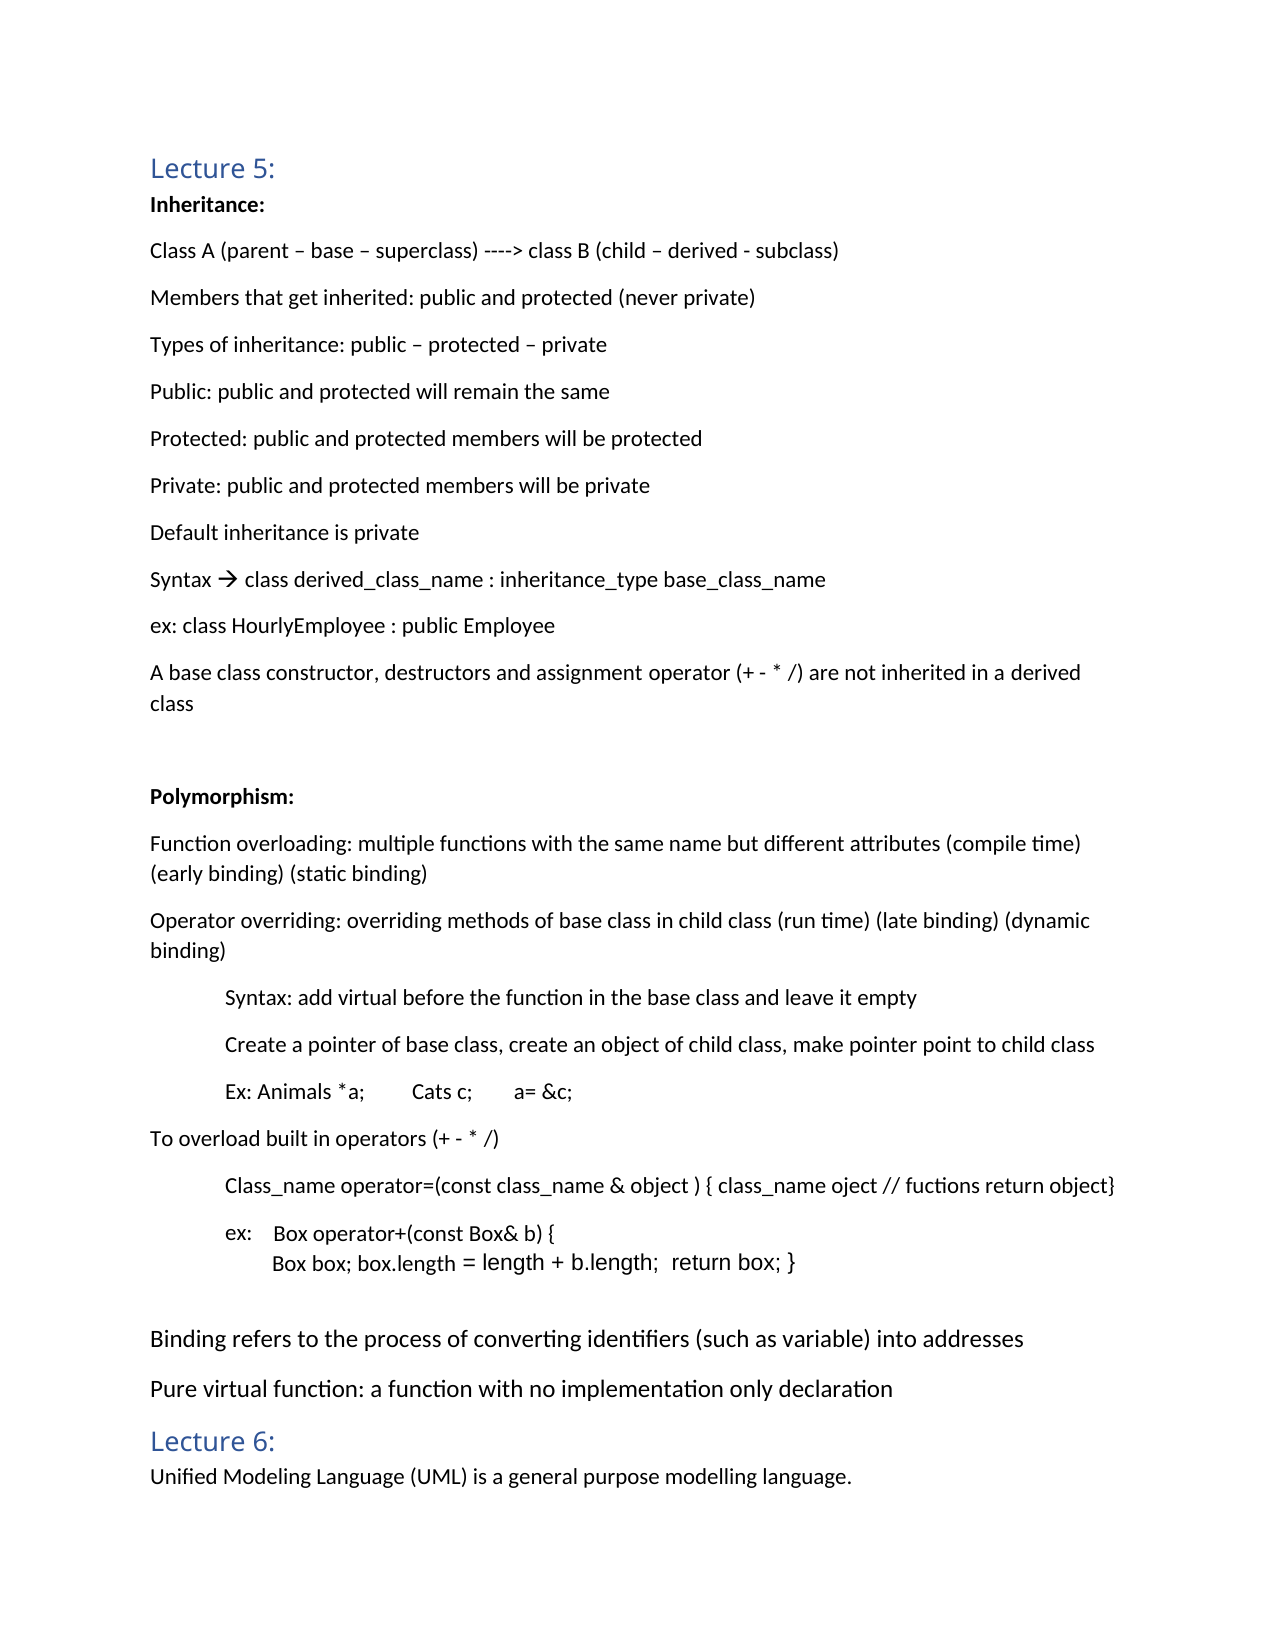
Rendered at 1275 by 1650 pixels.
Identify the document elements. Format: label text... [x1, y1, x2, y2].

text Protected: public and protected members will be protected [150, 424, 1125, 452]
text Private: public and protected members will be private [150, 471, 1125, 499]
text Create a pointer of base class, create an object of child class, make pointer point to child class [225, 1030, 1125, 1058]
text Unified Modeling Language (UML) is a general purpose modelling language. [150, 1462, 1125, 1491]
subtitle Lecture 6: [150, 1423, 1125, 1459]
text Class A (parent – base – superclass) ----> class B (child – derived - subclass) [150, 237, 1125, 265]
text Binding refers to the process of converting identifiers (such as variable) into addresses [150, 1323, 1125, 1354]
text Default inheritance is private [150, 518, 1125, 546]
text Syntax class derived_class_name : inheritance_type base_class_name [150, 565, 1125, 593]
text Inheritance: [150, 190, 1125, 218]
subtitle Lecture 5: [150, 150, 1125, 187]
text Operator overriding: overriding methods of base class in child class (run time) (late binding) (dynamic binding) [150, 906, 1125, 965]
text Public: public and protected will remain the same [150, 377, 1125, 405]
text Pure virtual function: a function with no implementation only declaration [150, 1373, 1125, 1404]
text Class_name operator=(const class_name & object ) { class_name oject // fuctions return object} [225, 1171, 1125, 1199]
text ex: class HourlyEmployee : public Employee​ [150, 612, 1125, 640]
text Ex: Animals *a; ​Cats c; a= &c; ​ [225, 1077, 1125, 1105]
text Box box; box.length = length + b.length; return box;​ } [225, 1247, 1125, 1277]
text ex: Box operator+(const Box& b) {​ [225, 1218, 1125, 1247]
text Polymorphism: [150, 782, 1125, 811]
text A base class constructor, destructors and assignment operator (+ - * /) are not inherited in a ​derived class [150, 658, 1125, 717]
text To overload built in operators (+ - * /) [150, 1124, 1125, 1152]
text Function overloading: multiple functions with the same name but different attributes (compile time) (early binding) (static binding) [150, 829, 1125, 888]
text Syntax: add virtual before the function in the base class and leave it empty [225, 983, 1125, 1012]
text Members that get inherited: public and protected (never private) [150, 283, 1125, 312]
text Types of inheritance: public – protected – private [150, 330, 1125, 358]
